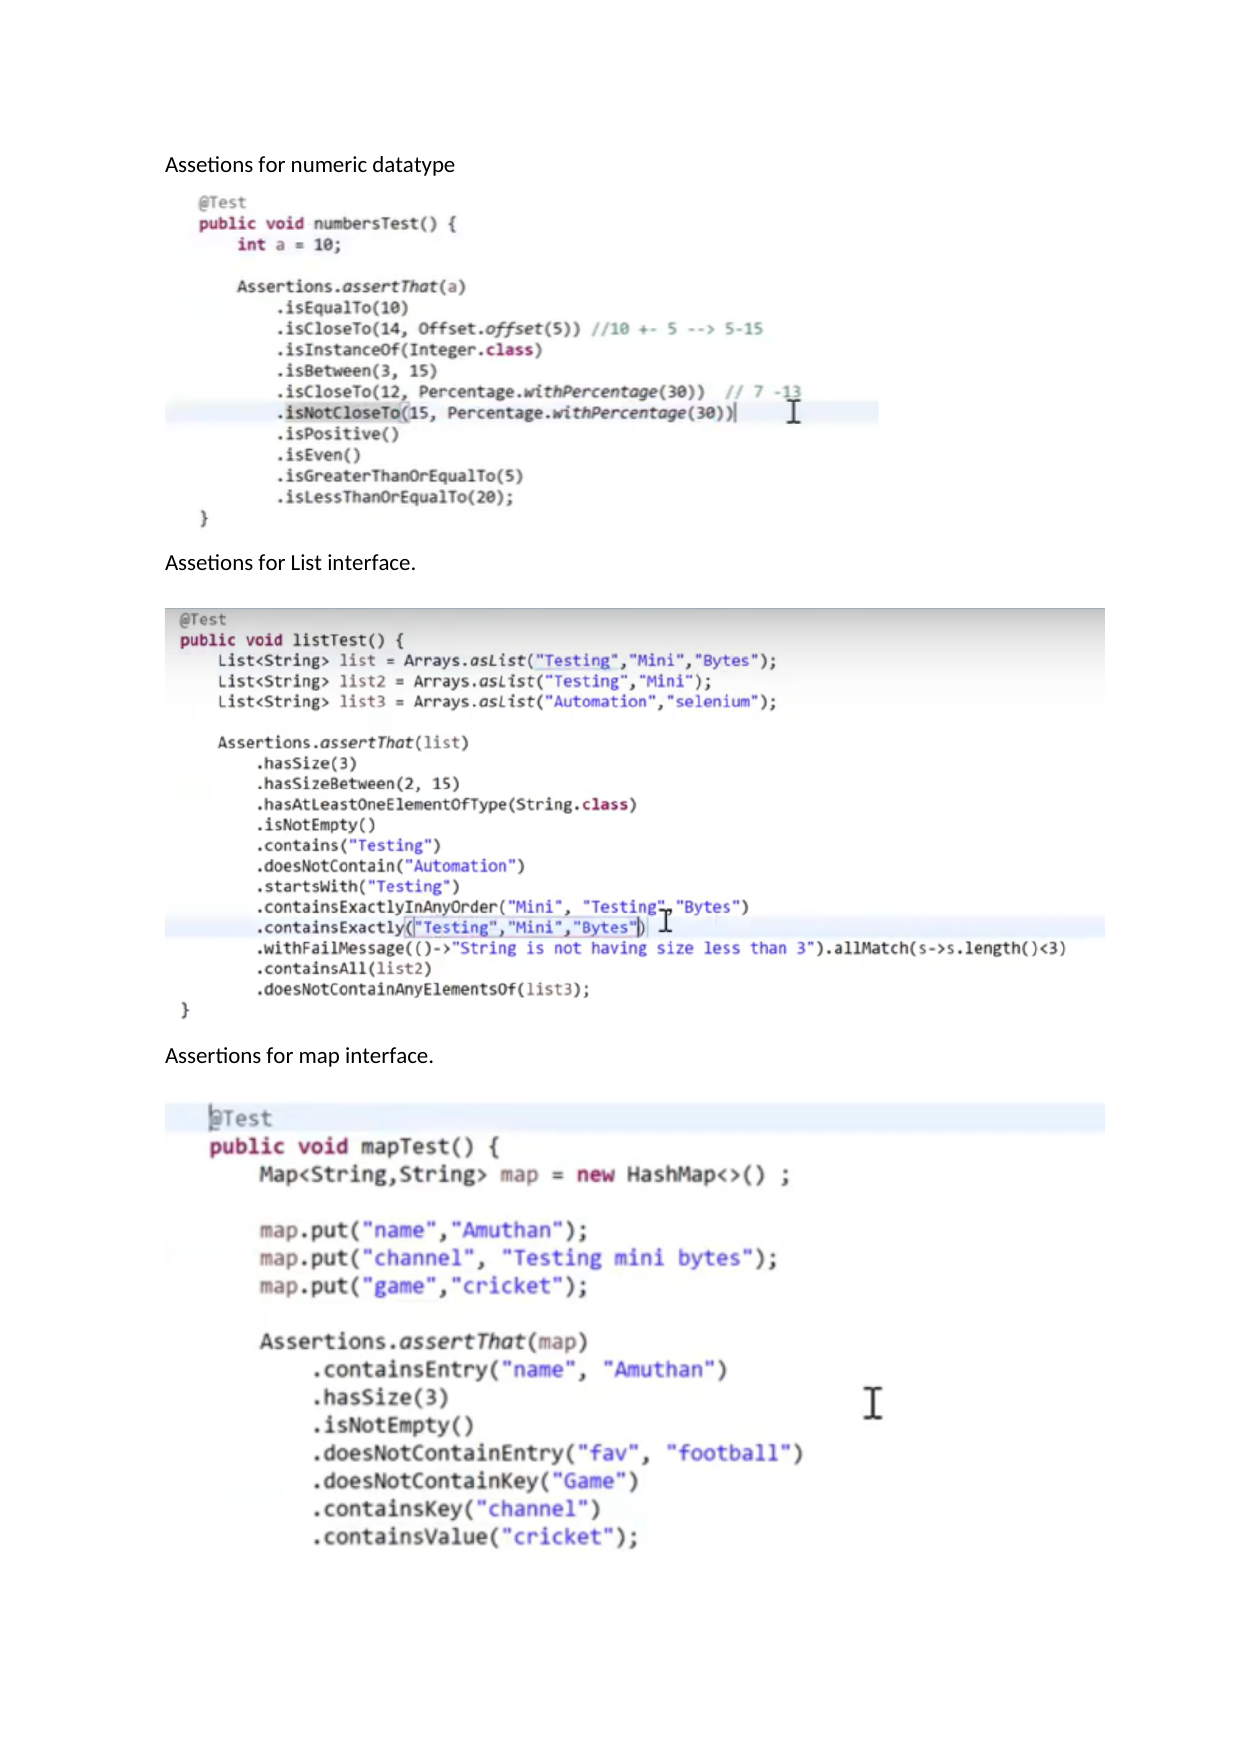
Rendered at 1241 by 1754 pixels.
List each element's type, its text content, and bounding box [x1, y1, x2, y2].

picture [164, 1101, 1105, 1576]
text Assetions for List interface. [165, 548, 1090, 576]
text Assetions for numeric datatype [165, 150, 1090, 178]
picture [164, 180, 879, 546]
picture [164, 608, 1105, 1039]
text Assertions for map interface. [165, 1041, 1090, 1069]
